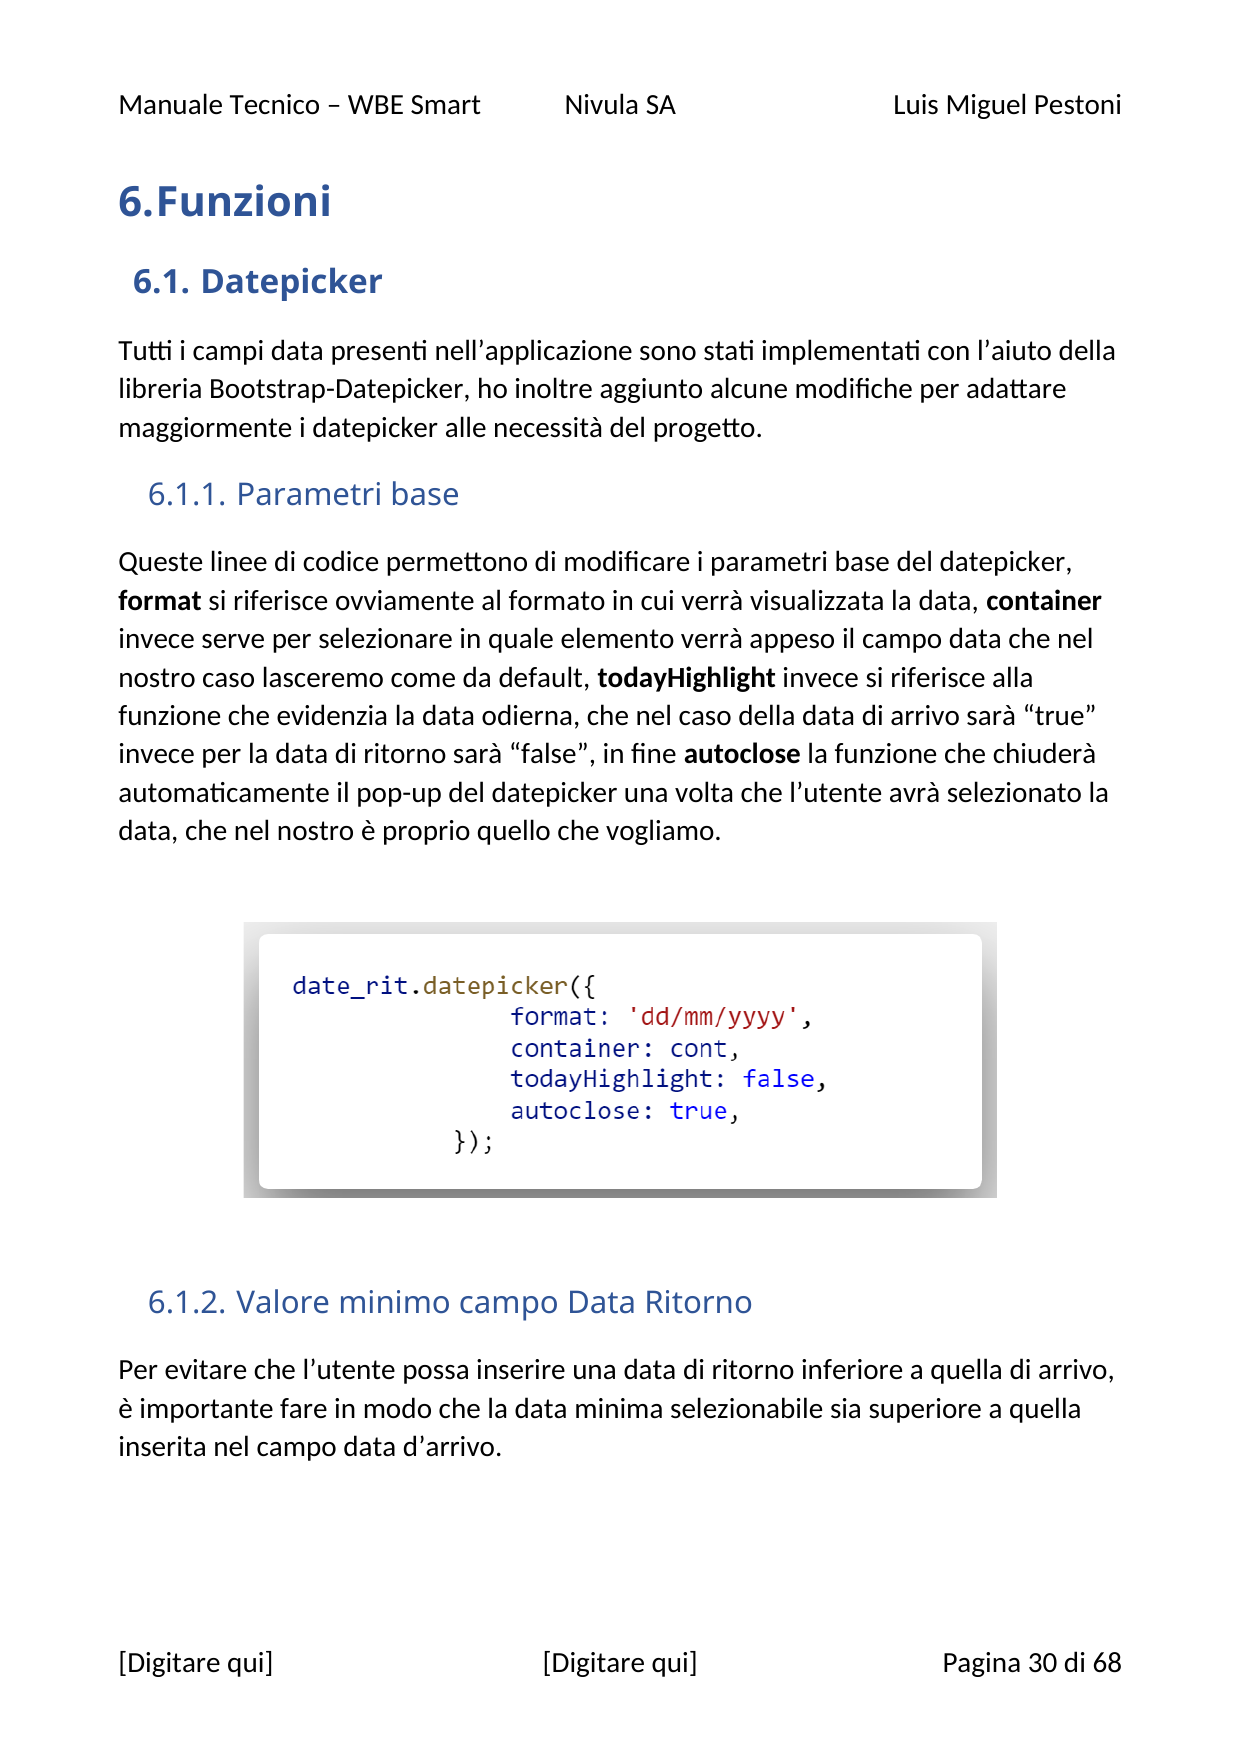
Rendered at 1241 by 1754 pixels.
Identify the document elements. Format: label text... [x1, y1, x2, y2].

subtitle Valore minimo campo Data Ritorno [148, 1281, 1122, 1323]
subtitle Funzioni [118, 172, 1122, 229]
subtitle Parametri base [148, 472, 1122, 515]
text Tutti i campi data presenti nell’applicazione sono stati implementati con l’aiuto della libreria Bootstrap-Datepicker, ho inoltre aggiunto alcune modifiche per adattare maggiormente i datepicker alle necessità del progetto. [118, 332, 1122, 444]
text Queste linee di codice permettono di modificare i parametri base del datepicker, format si riferisce ovviamente al formato in cui verrà visualizzata la data, container invece serve per selezionare in quale elemento verrà appeso il campo data che nel nostro caso lasceremo come da default, todayHighlight invece si riferisce alla funzione che evidenzia la data odierna, che nel caso della data di arrivo sarà “true” invece per la data di ritorno sarà “false”, in fine autoclose la funzione che chiuderà automaticamente il pop-up del datepicker una volta che l’utente avrà selezionato la data, che nel nostro è proprio quello che vogliamo. [118, 543, 1122, 848]
picture [243, 922, 997, 1198]
subtitle Datepicker [133, 258, 1122, 303]
text Per evitare che l’utente possa inserire una data di ritorno inferiore a quella di arrivo, è importante fare in modo che la data minima selezionabile sia superiore a quella inserita nel campo data d’arrivo. [118, 1351, 1122, 1464]
